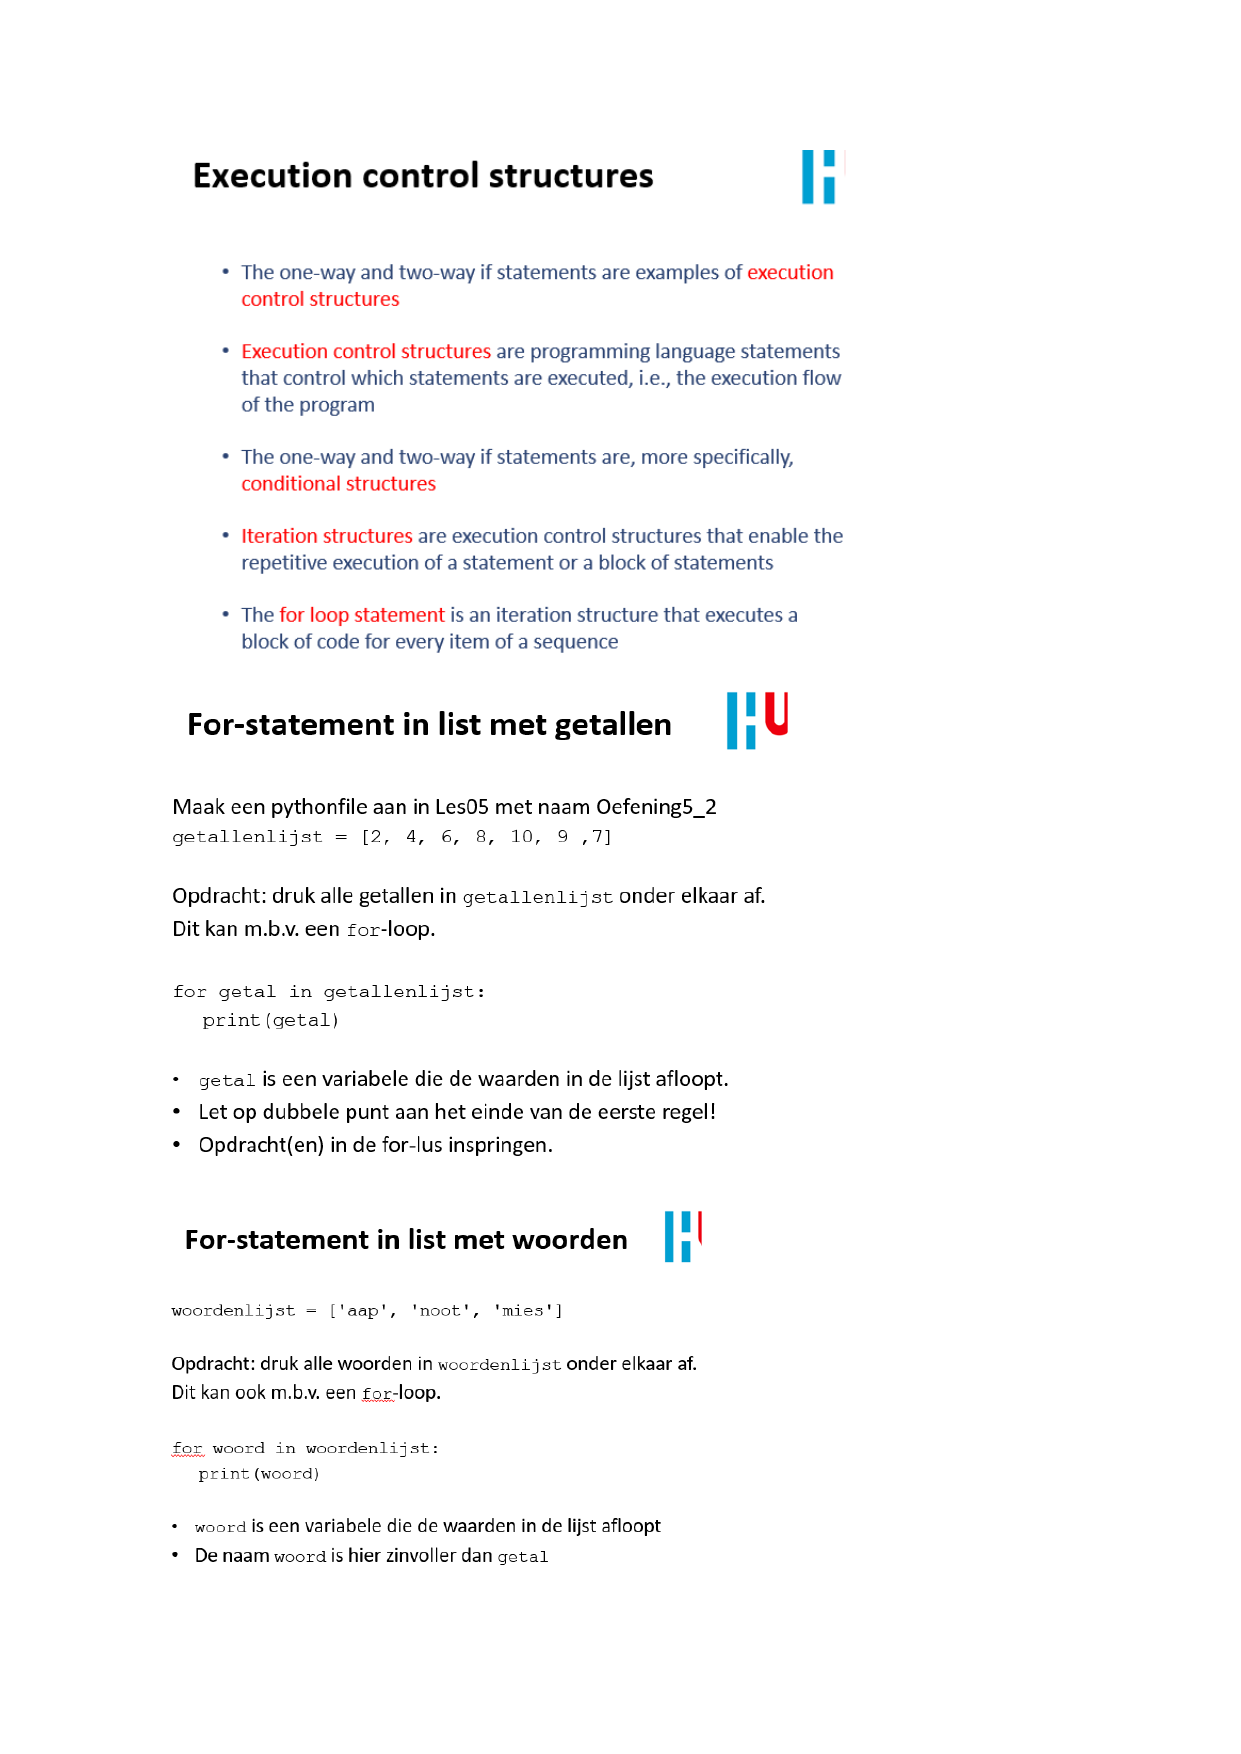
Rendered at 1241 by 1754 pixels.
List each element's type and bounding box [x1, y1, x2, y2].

picture [150, 689, 788, 1181]
picture [150, 150, 846, 688]
picture [150, 1199, 702, 1595]
